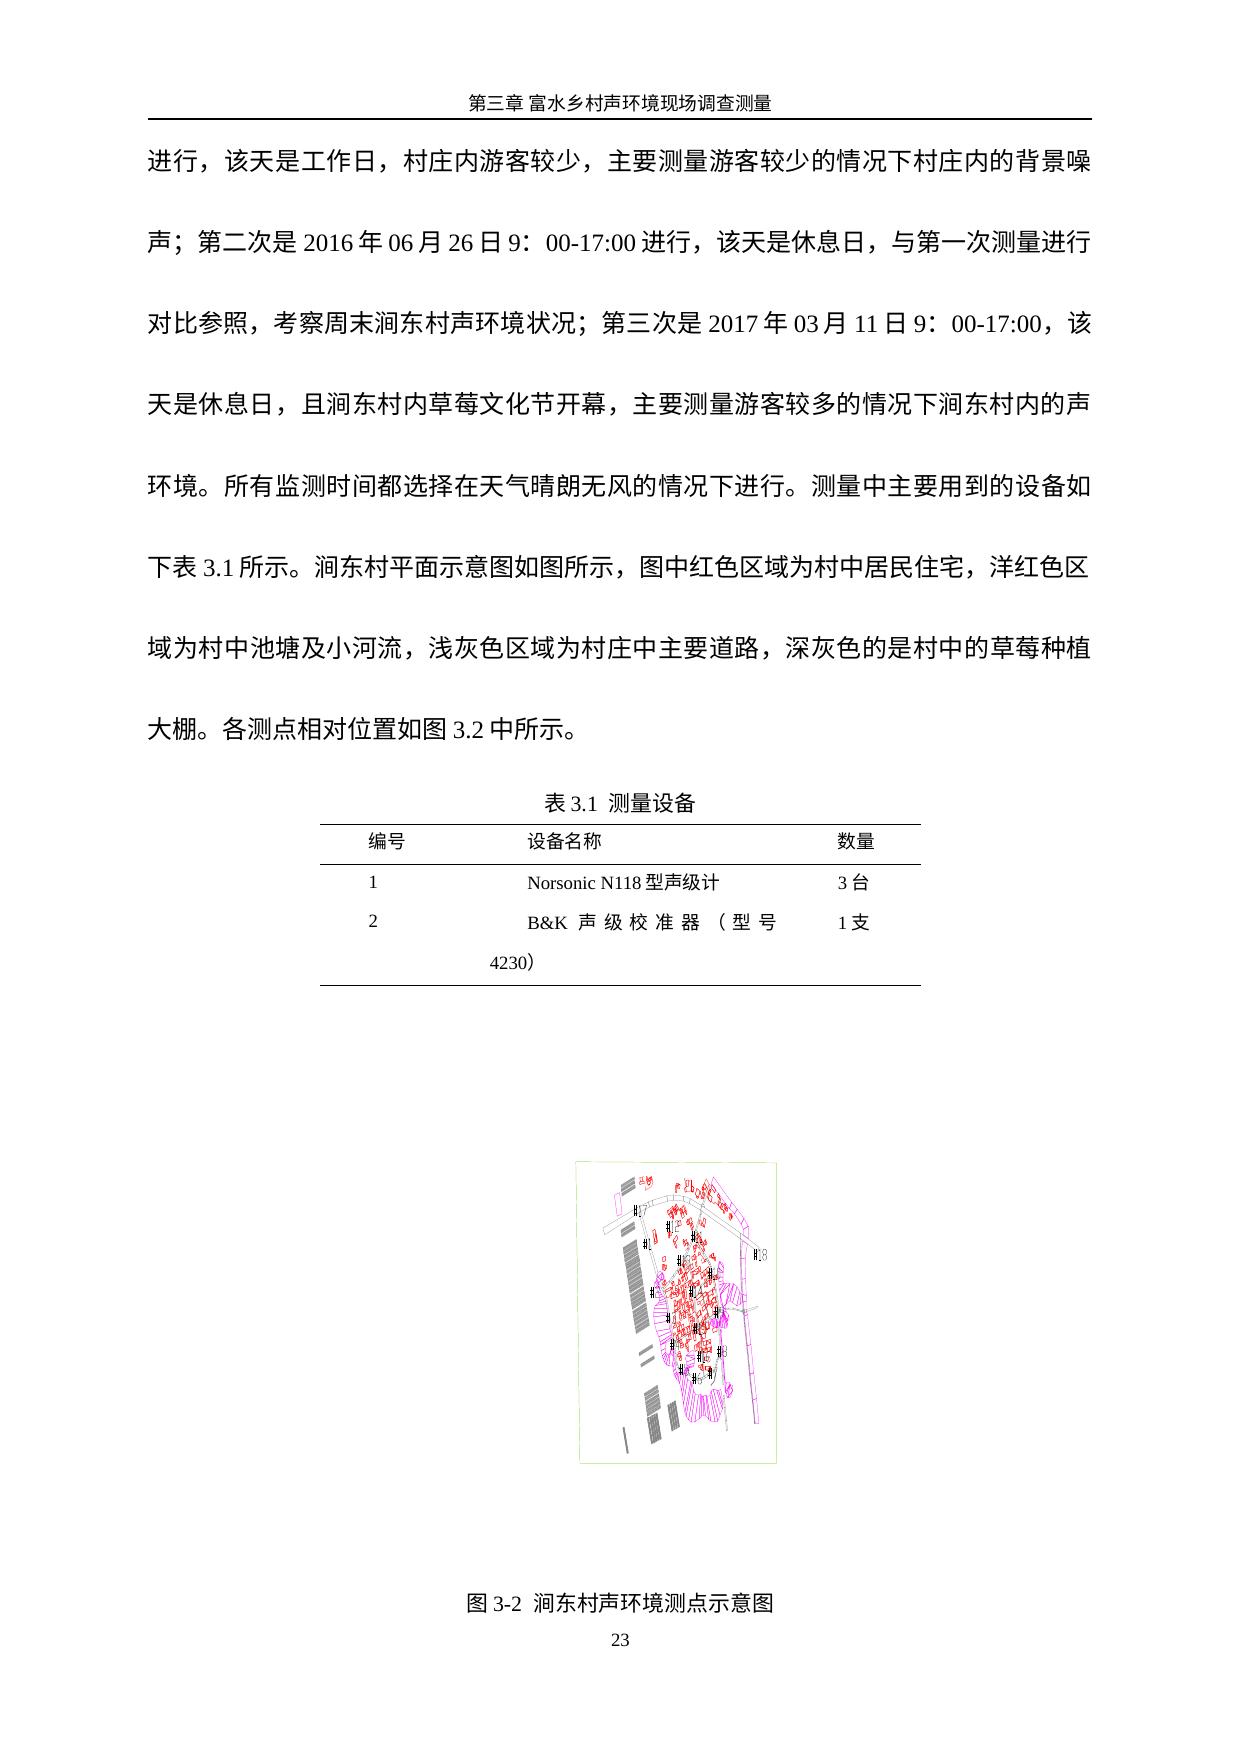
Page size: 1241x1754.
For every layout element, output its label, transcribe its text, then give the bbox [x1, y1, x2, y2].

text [148, 127, 1092, 761]
text 表3.1 测量设备 [148, 786, 1092, 818]
table_header 设备名称 [478, 825, 789, 864]
table_cell 2 [320, 905, 478, 985]
table_header 数量 [789, 825, 921, 864]
table_cell 1支 [789, 905, 921, 985]
table_header 编号 [320, 825, 478, 864]
table_cell Norsonic N118型声级计 [478, 865, 789, 905]
table_cell B&K声级校准器（型号4230） [478, 905, 789, 985]
table_cell 1 [320, 865, 478, 905]
table_cell 3台 [789, 865, 921, 905]
text 图3-2 涧东村声环境测点示意图 [148, 1585, 1092, 1618]
